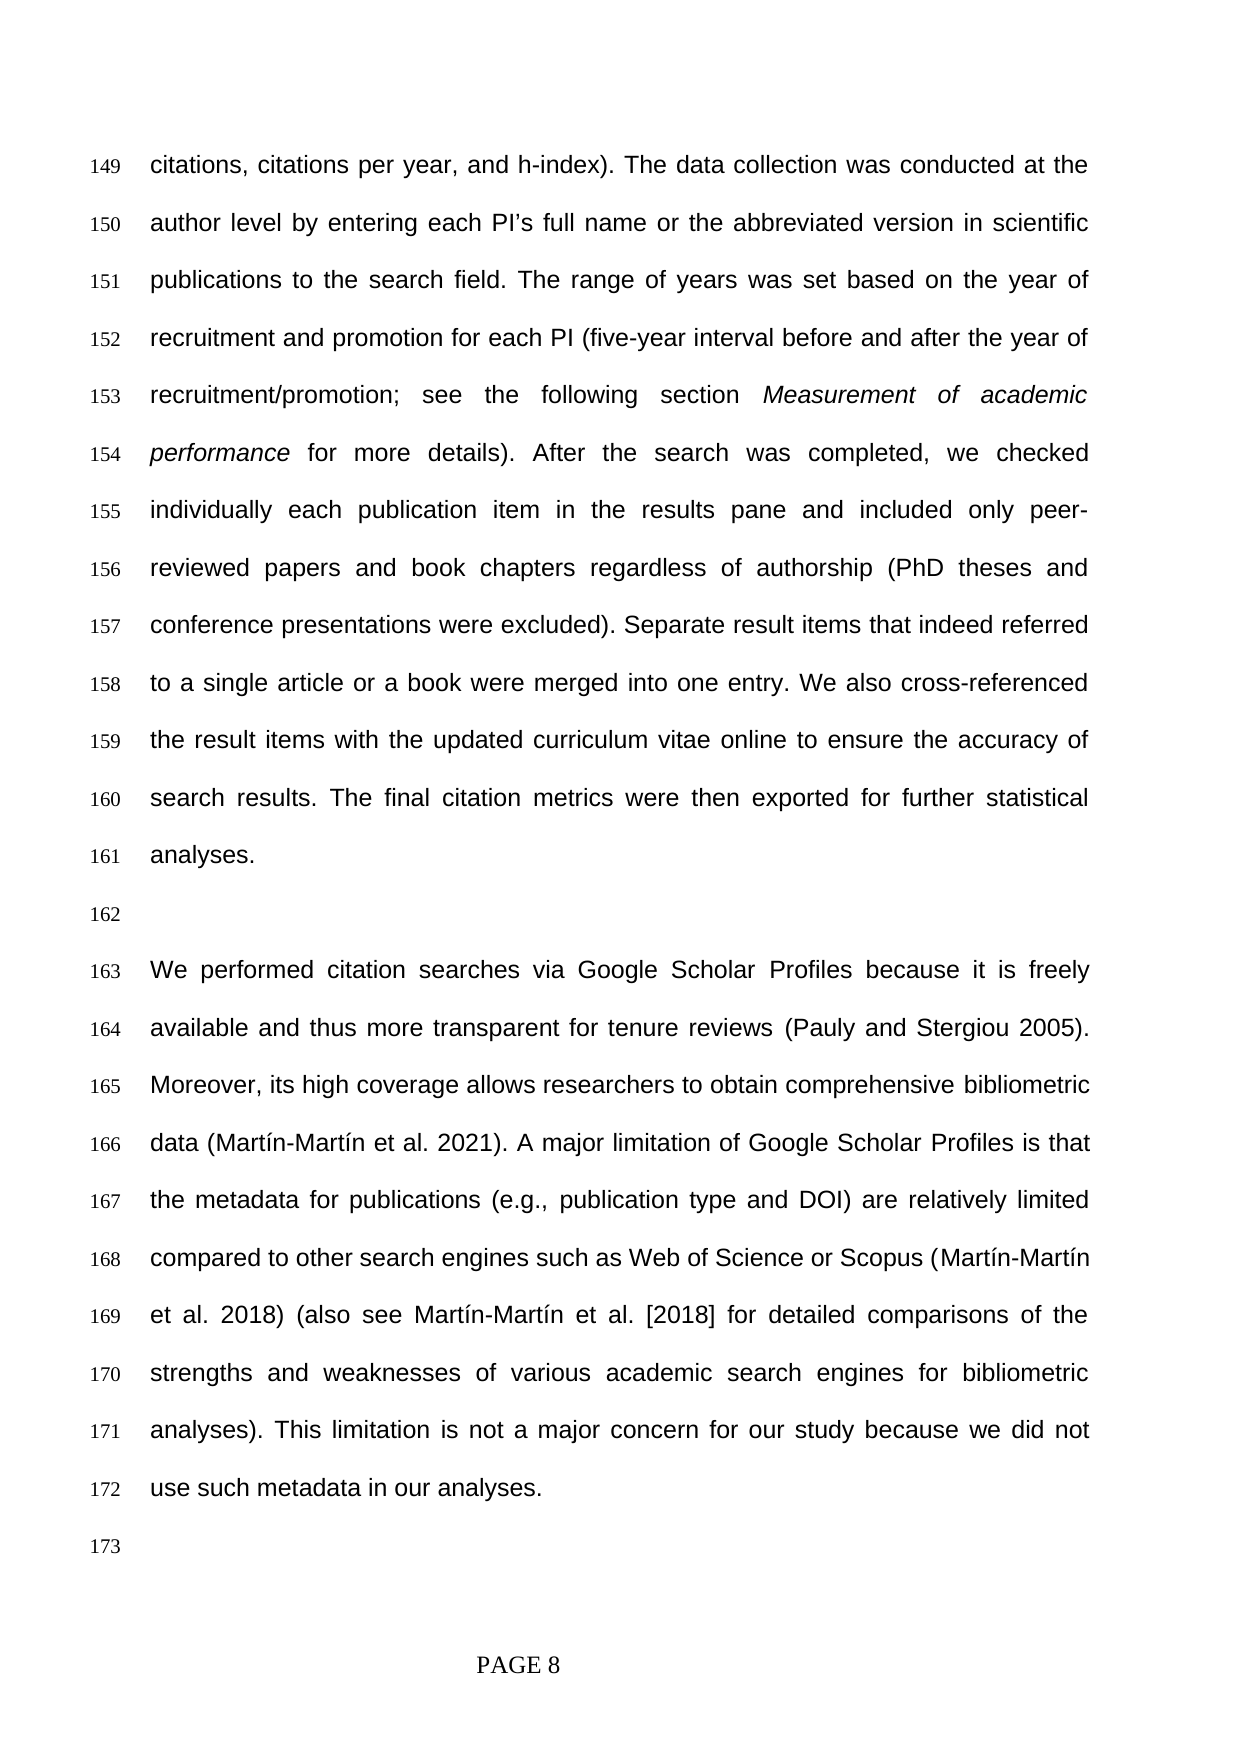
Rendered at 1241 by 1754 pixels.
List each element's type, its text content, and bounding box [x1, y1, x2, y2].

text We performed citation searches via Google Scholar Profiles because it is freely available and thus more transparent for tenure reviews Moreover, its high coverage allows researchers to obtain comprehensive bibliometric data (Martín-Martín et al. 2021). A major limitation of Google Scholar Profiles is that the metadata for publications (e.g., publication type and DOI) are relatively limited compared to other search engines such as Web of Science or Scopus (Martín-Martín et al. 2018) (also see Martín-Martín et al. [2018] for detailed comparisons of the strengths and weaknesses of various academic search engines for bibliometric analyses). This limitation is not a major concern for our study because we did not use such metadata in our analyses. [150, 955, 1090, 1501]
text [150, 150, 1090, 869]
